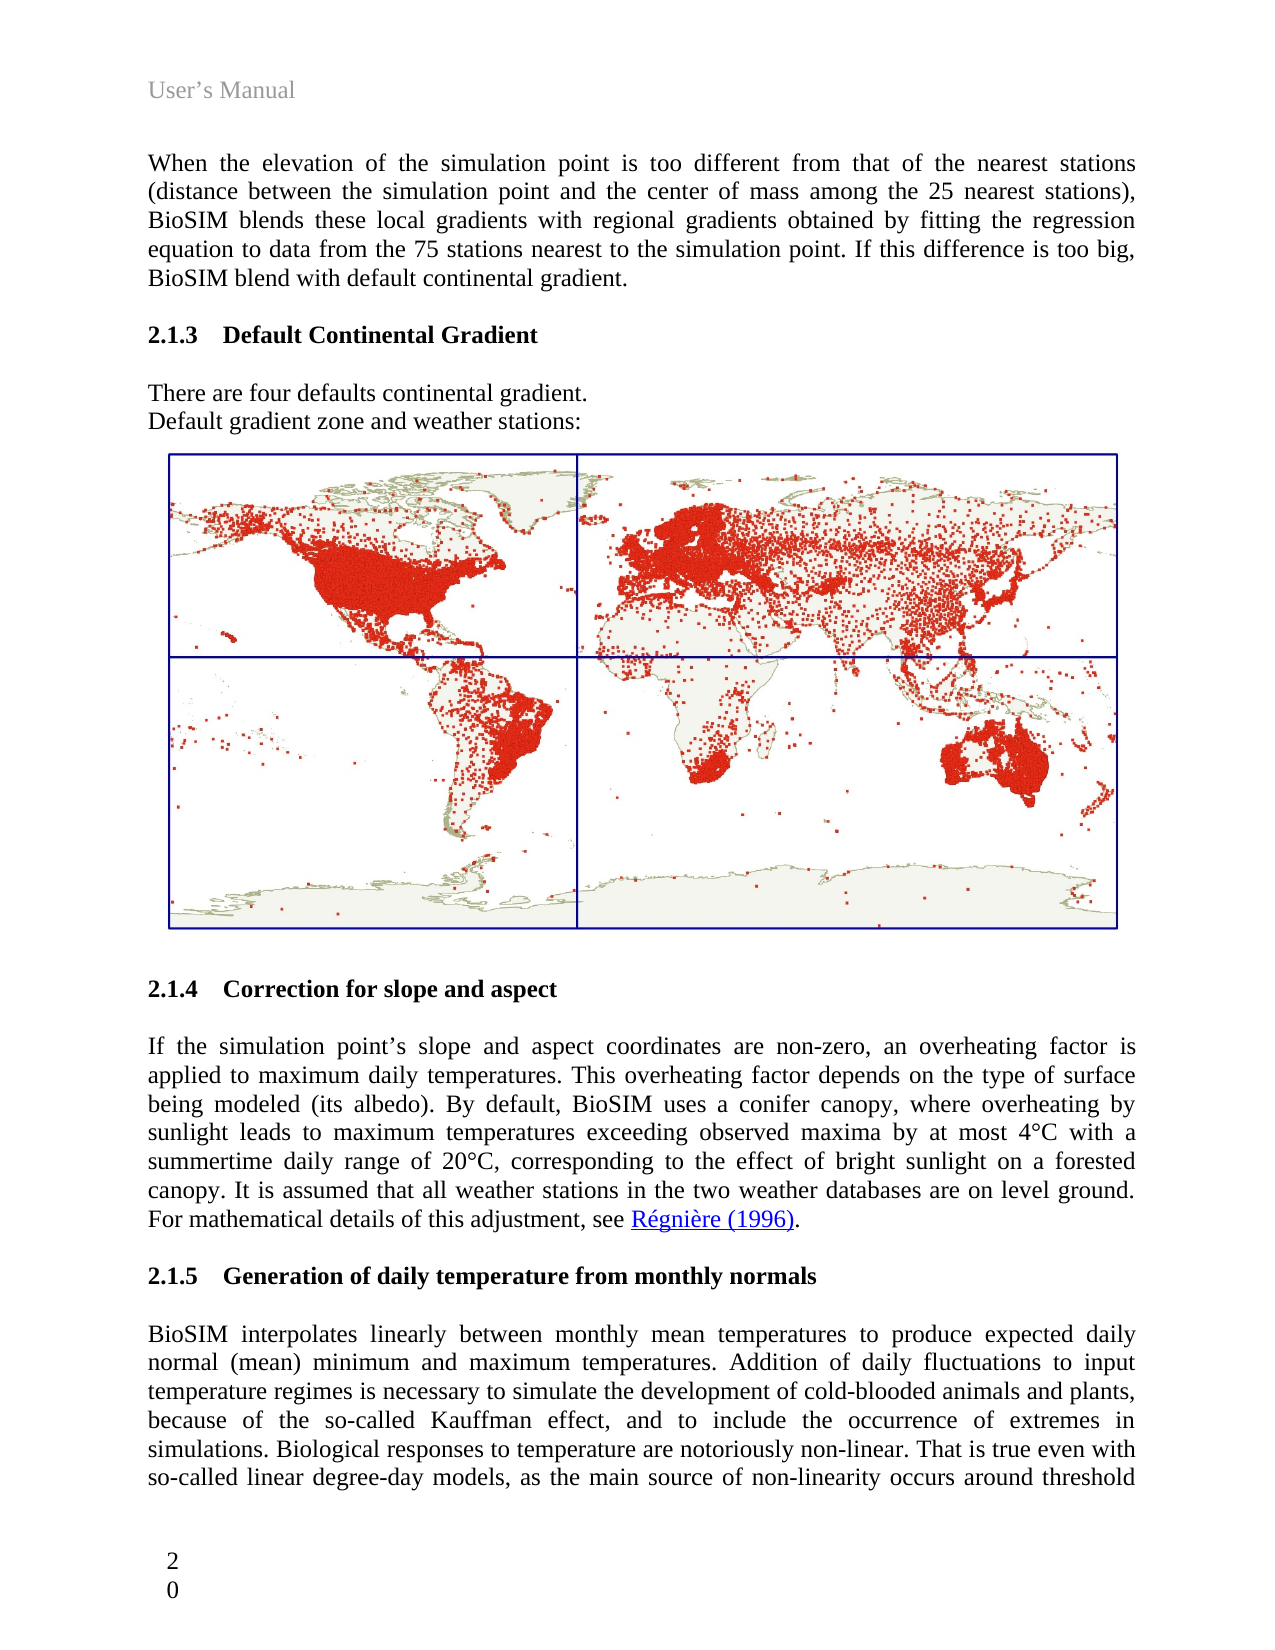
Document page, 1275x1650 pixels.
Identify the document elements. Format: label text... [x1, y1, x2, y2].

picture [147, 435, 1137, 945]
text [148, 1319, 1137, 1491]
subtitle Generation of daily temperature from monthly normals [148, 1261, 1137, 1290]
subtitle Default Continental Gradient [148, 320, 1137, 349]
list When the elevation of the simulation point is too different from that of the nearest stations (distance between the simulation point and the center of mass among the 25 nearest stations), BioSIM blends these local gradients with regional gradients obtained by fitting the regression equation to data from the 75 stations nearest to the simulation point. If this difference is too big, BioSIM blend with default continental gradient. [148, 148, 1137, 291]
list Default gradient zone and weather stations: [148, 406, 1137, 435]
subtitle Correction for slope and aspect [148, 974, 1137, 1002]
list There are four defaults continental gradient. [148, 378, 1137, 406]
text If the simulation point’s slope and aspect coordinates are non-zero, an overheating factor is applied to maximum daily temperatures. This overheating factor depends on the type of surface being modeled (its albedo). By default, BioSIM uses a conifer canopy, where overheating by sunlight leads to maximum temperatures exceeding observed maxima by at most 4°C with a summertime daily range of 20°C, corresponding to the effect of bright sunlight on a forested canopy. It is assumed that all weather stations in the two weather databases are on level ground. For mathematical details of this adjustment, see Régnière (1996). [148, 1031, 1137, 1232]
